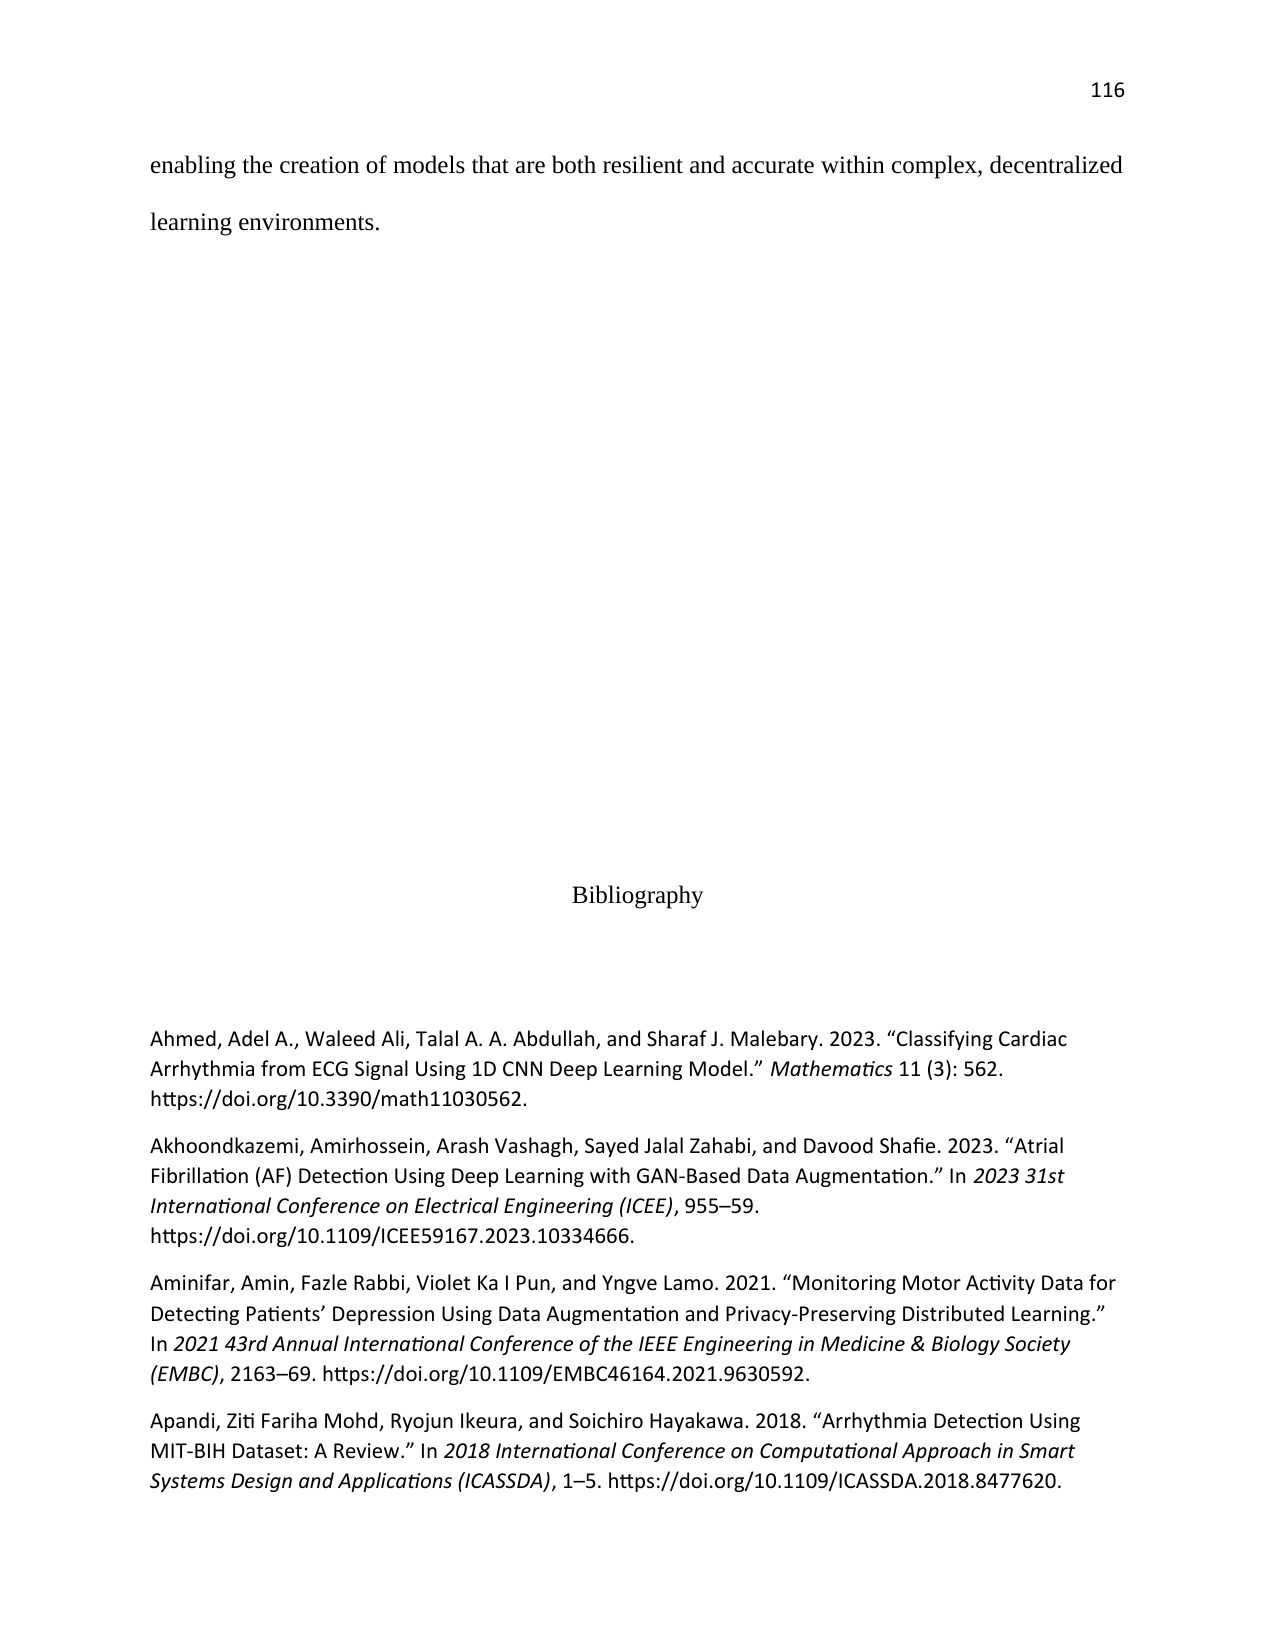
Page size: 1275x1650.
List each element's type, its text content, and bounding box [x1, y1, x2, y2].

text Bibliography [150, 881, 1125, 909]
text Aminifar, Amin, Fazle Rabbi, Violet Ka I Pun, and Yngve Lamo. 2021. “Monitoring Motor Activity Data for Detecting Patients’ Depression Using Data Augmentation and Privacy-Preserving Distributed Learning.” In 2021 43rd Annual International Conference of the IEEE Engineering in Medicine & Biology Society (EMBC), 2163–69. https://doi.org/10.1109/EMBC46164.2021.9630592. [150, 1268, 1125, 1387]
text Ahmed, Adel A., Waleed Ali, Talal A. A. Abdullah, and Sharaf J. Malebary. 2023. “Classifying Cardiac Arrhythmia from ECG Signal Using 1D CNN Deep Learning Model.” Mathematics 11 (3): 562. https://doi.org/10.3390/math11030562. [150, 1024, 1125, 1112]
text Apandi, Ziti Fariha Mohd, Ryojun Ikeura, and Soichiro Hayakawa. 2018. “Arrhythmia Detection Using MIT-BIH Dataset: A Review.” In 2018 International Conference on Computational Approach in Smart Systems Design and Applications (ICASSDA), 1–5. https://doi.org/10.1109/ICASSDA.2018.8477620. [150, 1406, 1125, 1494]
text Akhoondkazemi, Amirhossein, Arash Vashagh, Sayed Jalal Zahabi, and Davood Shafie. 2023. “Atrial Fibrillation (AF) Detection Using Deep Learning with GAN-Based Data Augmentation.” In 2023 31st International Conference on Electrical Engineering (ICEE), 955–59. https://doi.org/10.1109/ICEE59167.2023.10334666. [150, 1131, 1125, 1250]
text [150, 150, 1125, 236]
